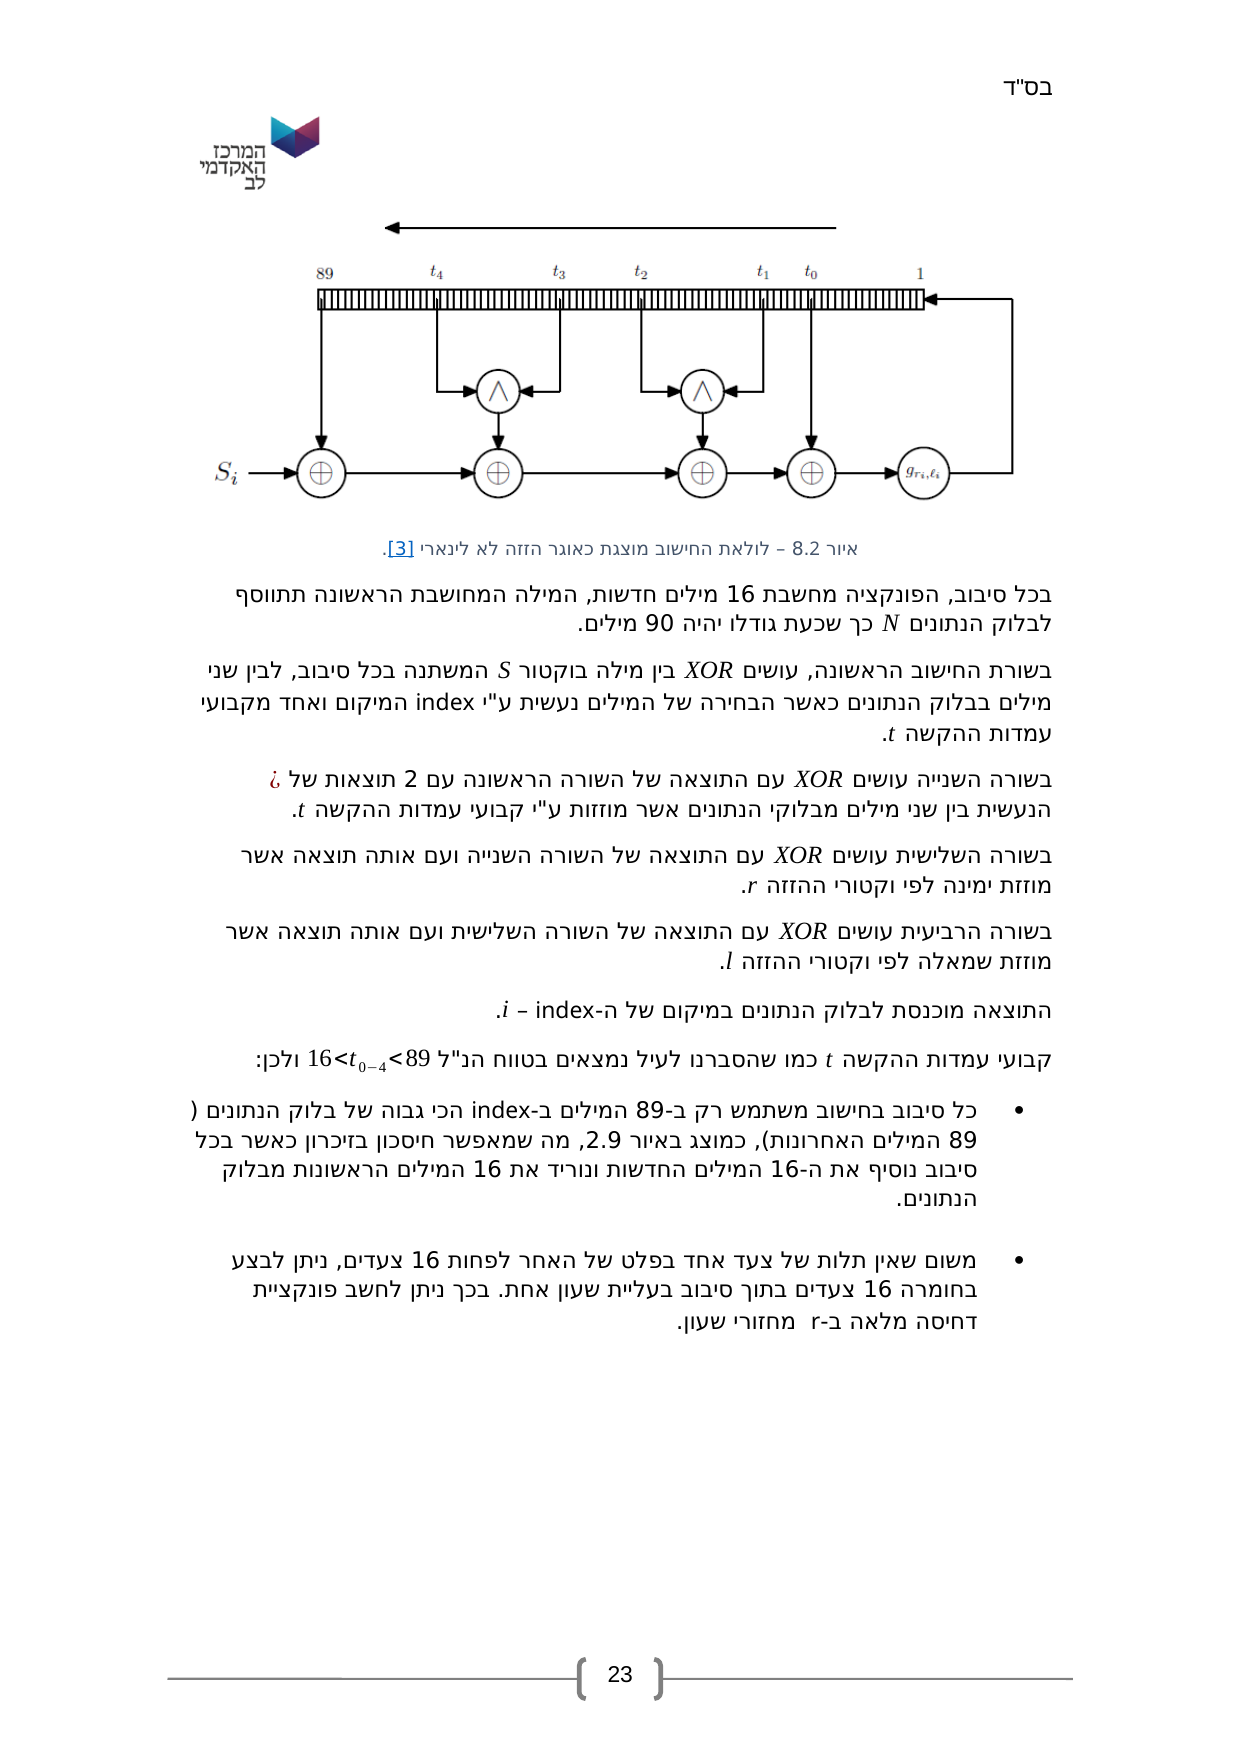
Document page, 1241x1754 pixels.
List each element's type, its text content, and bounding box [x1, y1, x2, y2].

text קבועי עמדות ההקשה כמו שהסברנו לעיל נמצאים בטווח הנ"ל ולכן: [187, 1044, 1053, 1076]
text בשורה השלישית עושים עם התוצאה של השורה השנייה ועם אותה תוצאה אשר מוזזת ימינה לפי וקטורי ההזזה . [187, 842, 1053, 899]
text איור ‎2.8 – לולאת החישוב מוצגת כאוגר הזזה לא לינארי [3]. [187, 535, 1053, 560]
text בכל סיבוב, הפונקציה מחשבת 16 מילים חדשות, המילה המחושבת הראשונה תתווסף לבלוק הנתונים כך שכעת גודלו יהיה 90 מילים. [187, 581, 1053, 638]
list משום שאין תלות של צעד אחד בפלט של האחר לפחות 16 צעדים, ניתן לבצע בחומרה 16 צעדים בתוך סיבוב בעליית שעון אחת. בכך ניתן לחשב פונקציית דחיסה מלאה ב-r מחזורי שעון. [187, 1248, 1015, 1336]
picture [187, 202, 1053, 516]
text בשורה השנייה עושים עם התוצאה של השורה הראשונה עם 2 תוצאות של הנעשית בין שני מילים מבלוקי הנתונים אשר מוזזות ע"י קבועי עמדות ההקשה . [187, 766, 1053, 823]
text בשורה הרביעית עושים עם התוצאה של השורה השלישית ועם אותה תוצאה אשר מוזזת שמאלה לפי וקטורי ההזזה . [187, 918, 1053, 975]
text בשורת החישוב הראשונה, עושים בין מילה בוקטור המשתנה בכל סיבוב, לבין שני מילים בבלוק הנתונים כאשר הבחירה של המילים נעשית ע"י index המיקום ואחד מקבועי עמדות ההקשה . [187, 656, 1053, 747]
list כל סיבוב בחישוב משתמש רק ב-89 המילים ב-index הכי גבוה של בלוק הנתונים (89 המילים האחרונות), כמוצג באיור 2.9, מה שמאפשר חיסכון בזיכרון כאשר בכל סיבוב נוסיף את ה-16 המילים החדשות ונוריד את 16 המילים הראשונות מבלוק הנתונים. [187, 1094, 1015, 1212]
text התוצאה מוכנסת לבלוק הנתונים במיקום של ה-index – . [187, 994, 1053, 1025]
